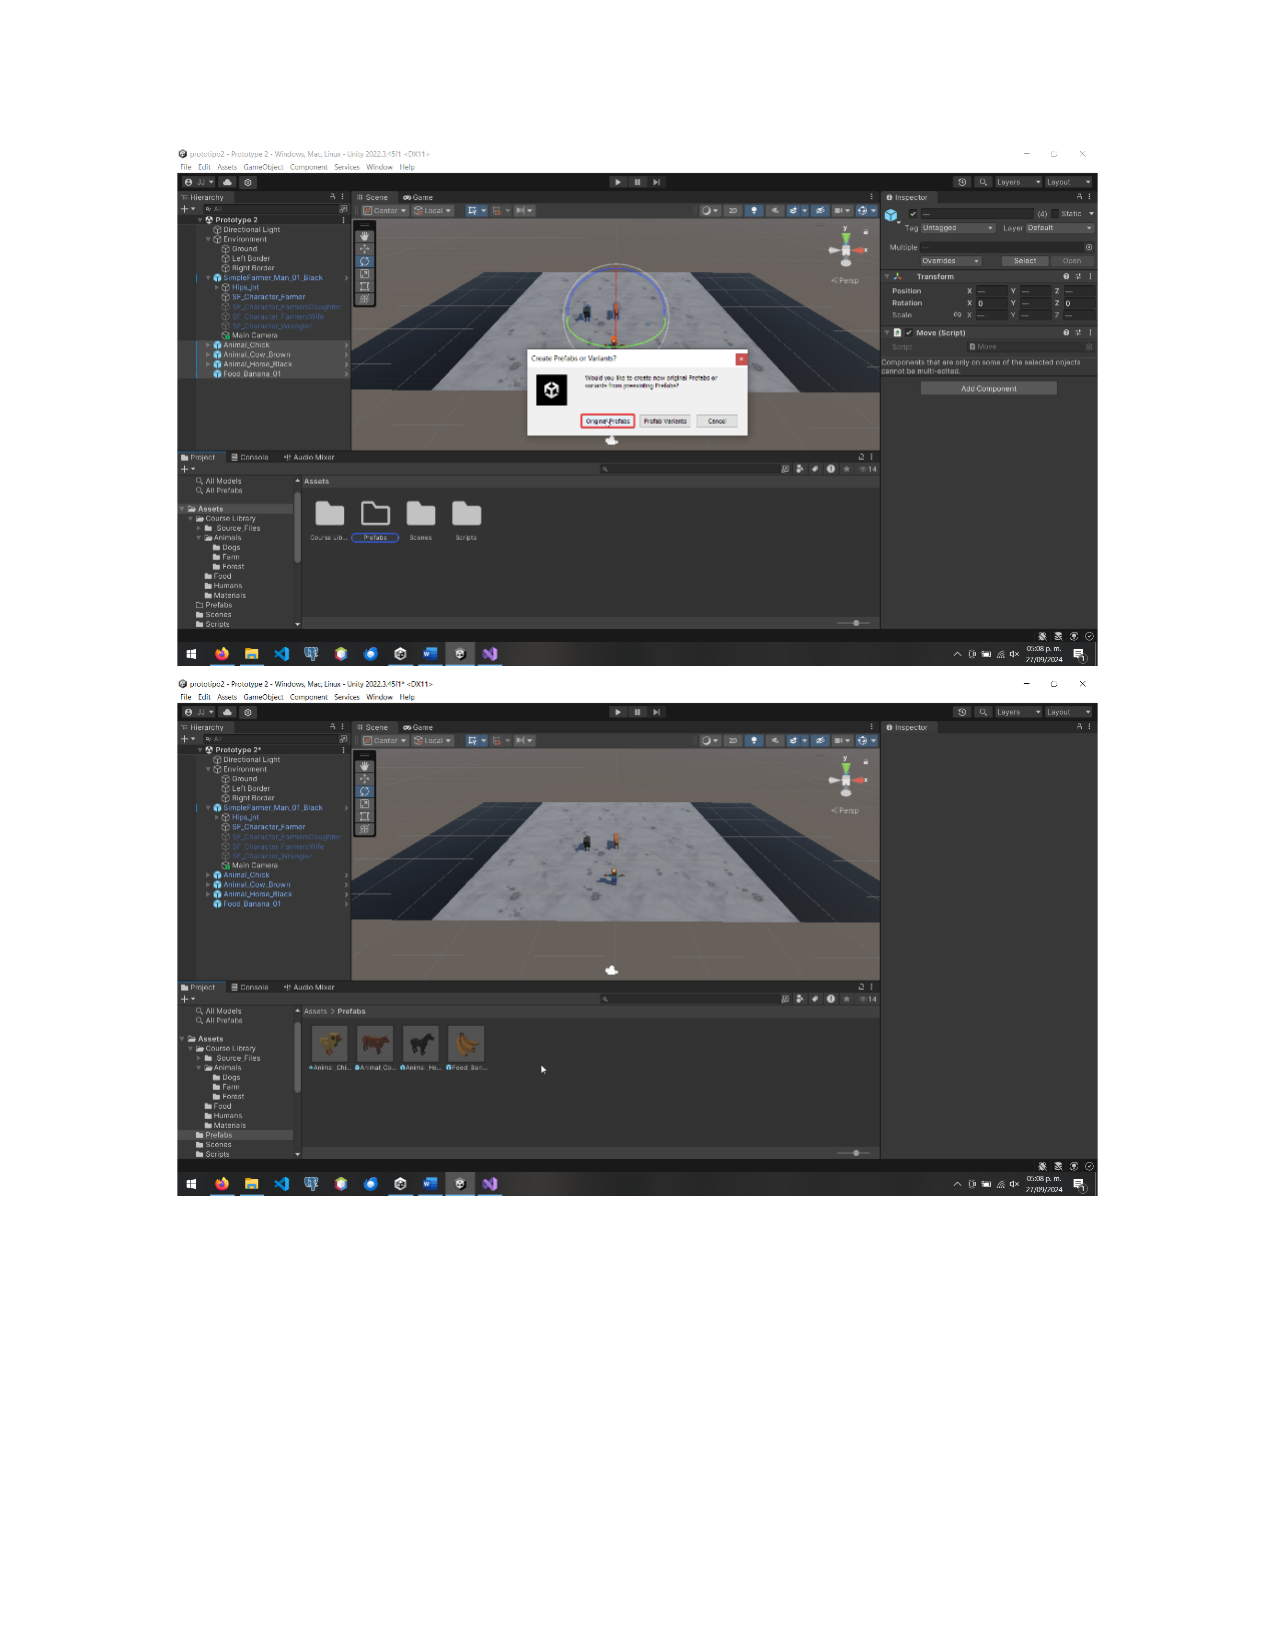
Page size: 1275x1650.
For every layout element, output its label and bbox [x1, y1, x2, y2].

picture [177, 147, 1098, 666]
picture [177, 677, 1098, 1196]
